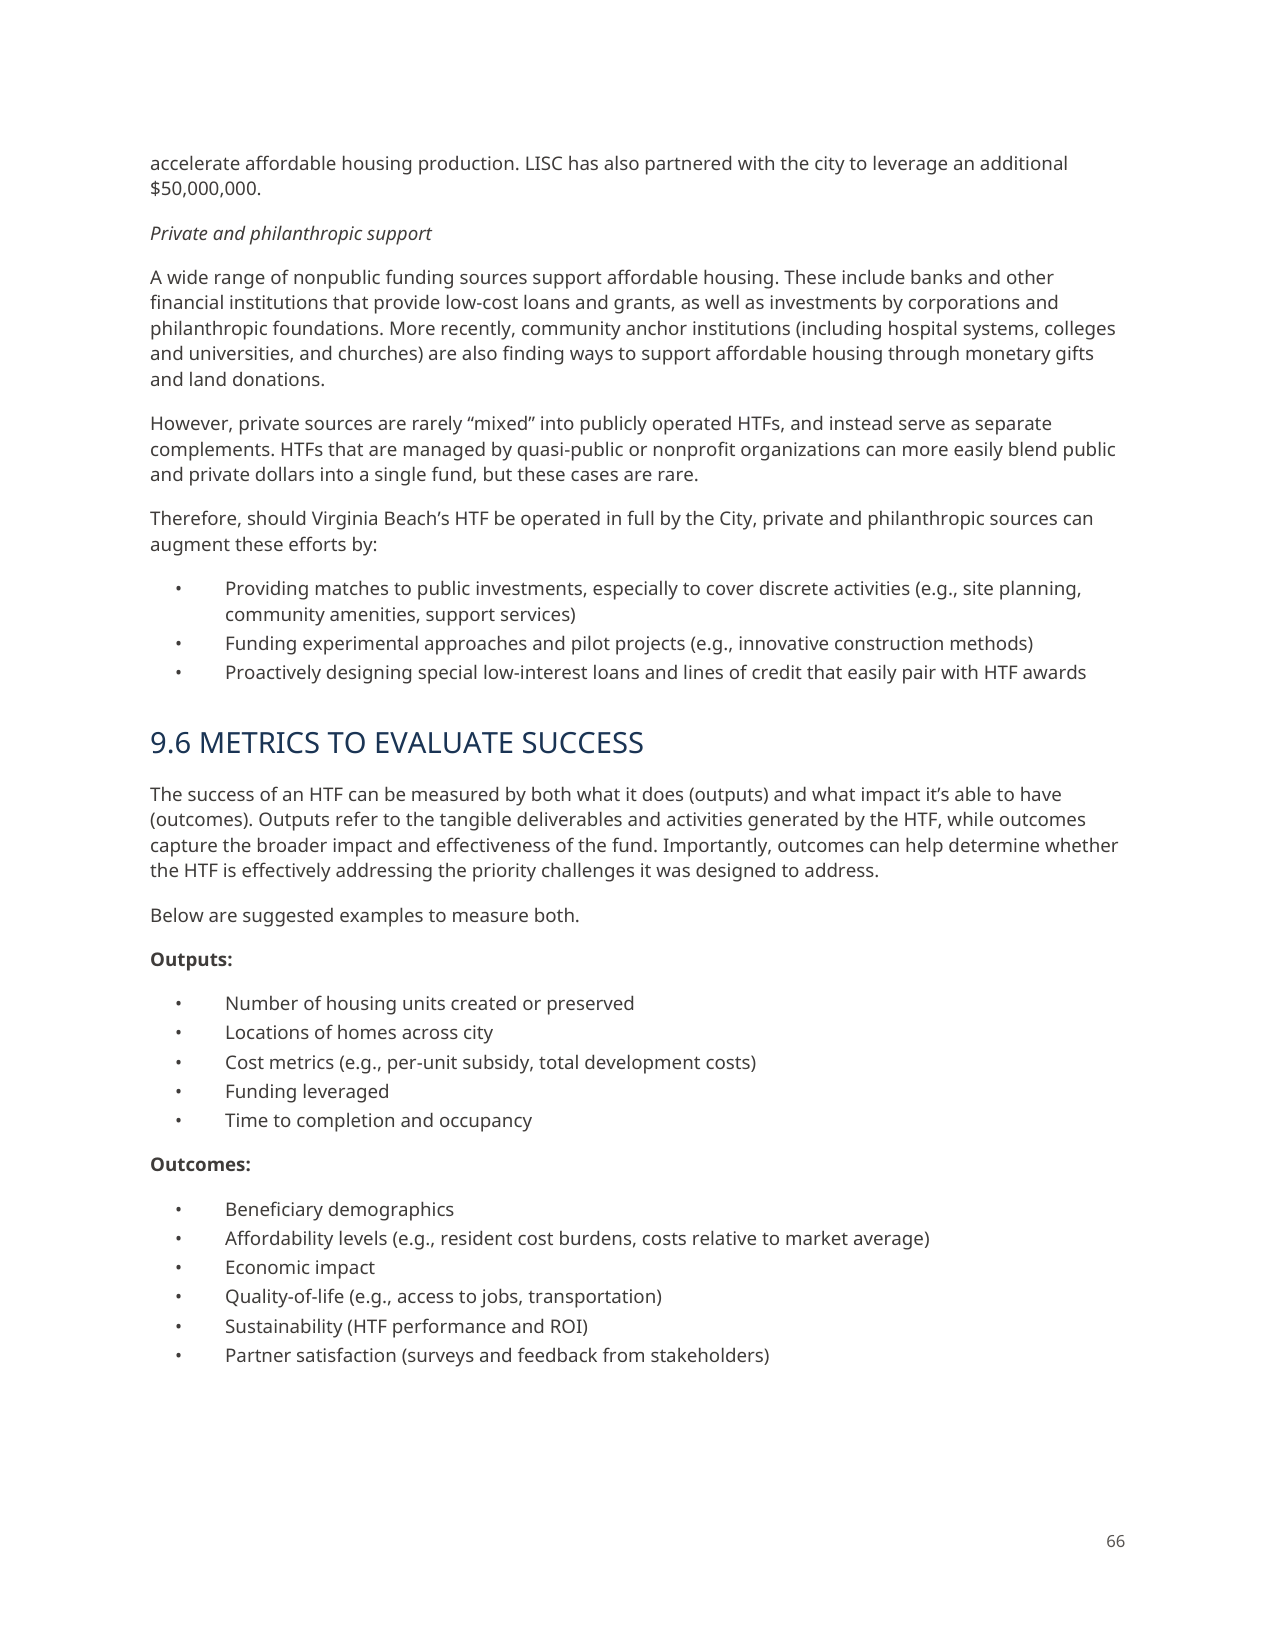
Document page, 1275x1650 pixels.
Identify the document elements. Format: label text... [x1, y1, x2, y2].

list Locations of homes across city [175, 1020, 1125, 1045]
list Number of housing units created or preserved [175, 990, 1125, 1016]
list Economic impact [175, 1254, 1125, 1280]
text Outputs: [150, 946, 1125, 972]
text A wide range of nonpublic funding sources support affordable housing. These include banks and other financial institutions that provide low-cost loans and grants, as well as investments by corporations and philanthropic foundations. More recently, community anchor institutions (including hospital systems, colleges and universities, and churches) are also finding ways to support affordable housing through monetary gifts and land donations. [150, 264, 1125, 392]
list Partner satisfaction (surveys and feedback from stakeholders) [175, 1342, 1125, 1368]
list Funding experimental approaches and pilot projects (e.g., innovative construction methods) [175, 630, 1125, 656]
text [150, 150, 1125, 201]
subtitle 9.6 METRICS TO EVALUATE SUCCESS [150, 723, 1125, 762]
list Sustainability (HTF performance and ROI) [175, 1313, 1125, 1339]
list Providing matches to public investments, especially to cover discrete activities (e.g., site planning, community amenities, support services) [175, 576, 1125, 627]
text Outcomes: [150, 1152, 1125, 1177]
text Therefore, should Virginia Beach’s HTF be operated in full by the City, private and philanthropic sources can augment these efforts by: [150, 506, 1125, 557]
list Proactively designing special low-interest loans and lines of credit that easily pair with HTF awards [175, 659, 1125, 685]
list Funding leveraged [175, 1078, 1125, 1104]
list Quality-of-life (e.g., access to jobs, transportation) [175, 1284, 1125, 1309]
list Cost metrics (e.g., per-unit subsidy, total development costs) [175, 1049, 1125, 1074]
list Affordability levels (e.g., resident cost burdens, costs relative to market average) [175, 1225, 1125, 1251]
text Private and philanthropic support [150, 220, 1125, 245]
text The success of an HTF can be measured by both what it does (outputs) and what impact it’s able to have (outcomes). Outputs refer to the tangible deliverables and activities generated by the HTF, while outcomes capture the broader impact and effectiveness of the fund. Importantly, outcomes can help determine whether the HTF is effectively addressing the priority challenges it was designed to address. [150, 781, 1125, 883]
text Below are suggested examples to measure both. [150, 902, 1125, 927]
list Time to completion and occupancy [175, 1107, 1125, 1133]
list Beneficiary demographics [175, 1196, 1125, 1222]
text However, private sources are rarely “mixed” into publicly operated HTFs, and instead serve as separate complements. HTFs that are managed by quasi-public or nonprofit organizations can more easily blend public and private dollars into a single fund, but these cases are rare. [150, 410, 1125, 487]
